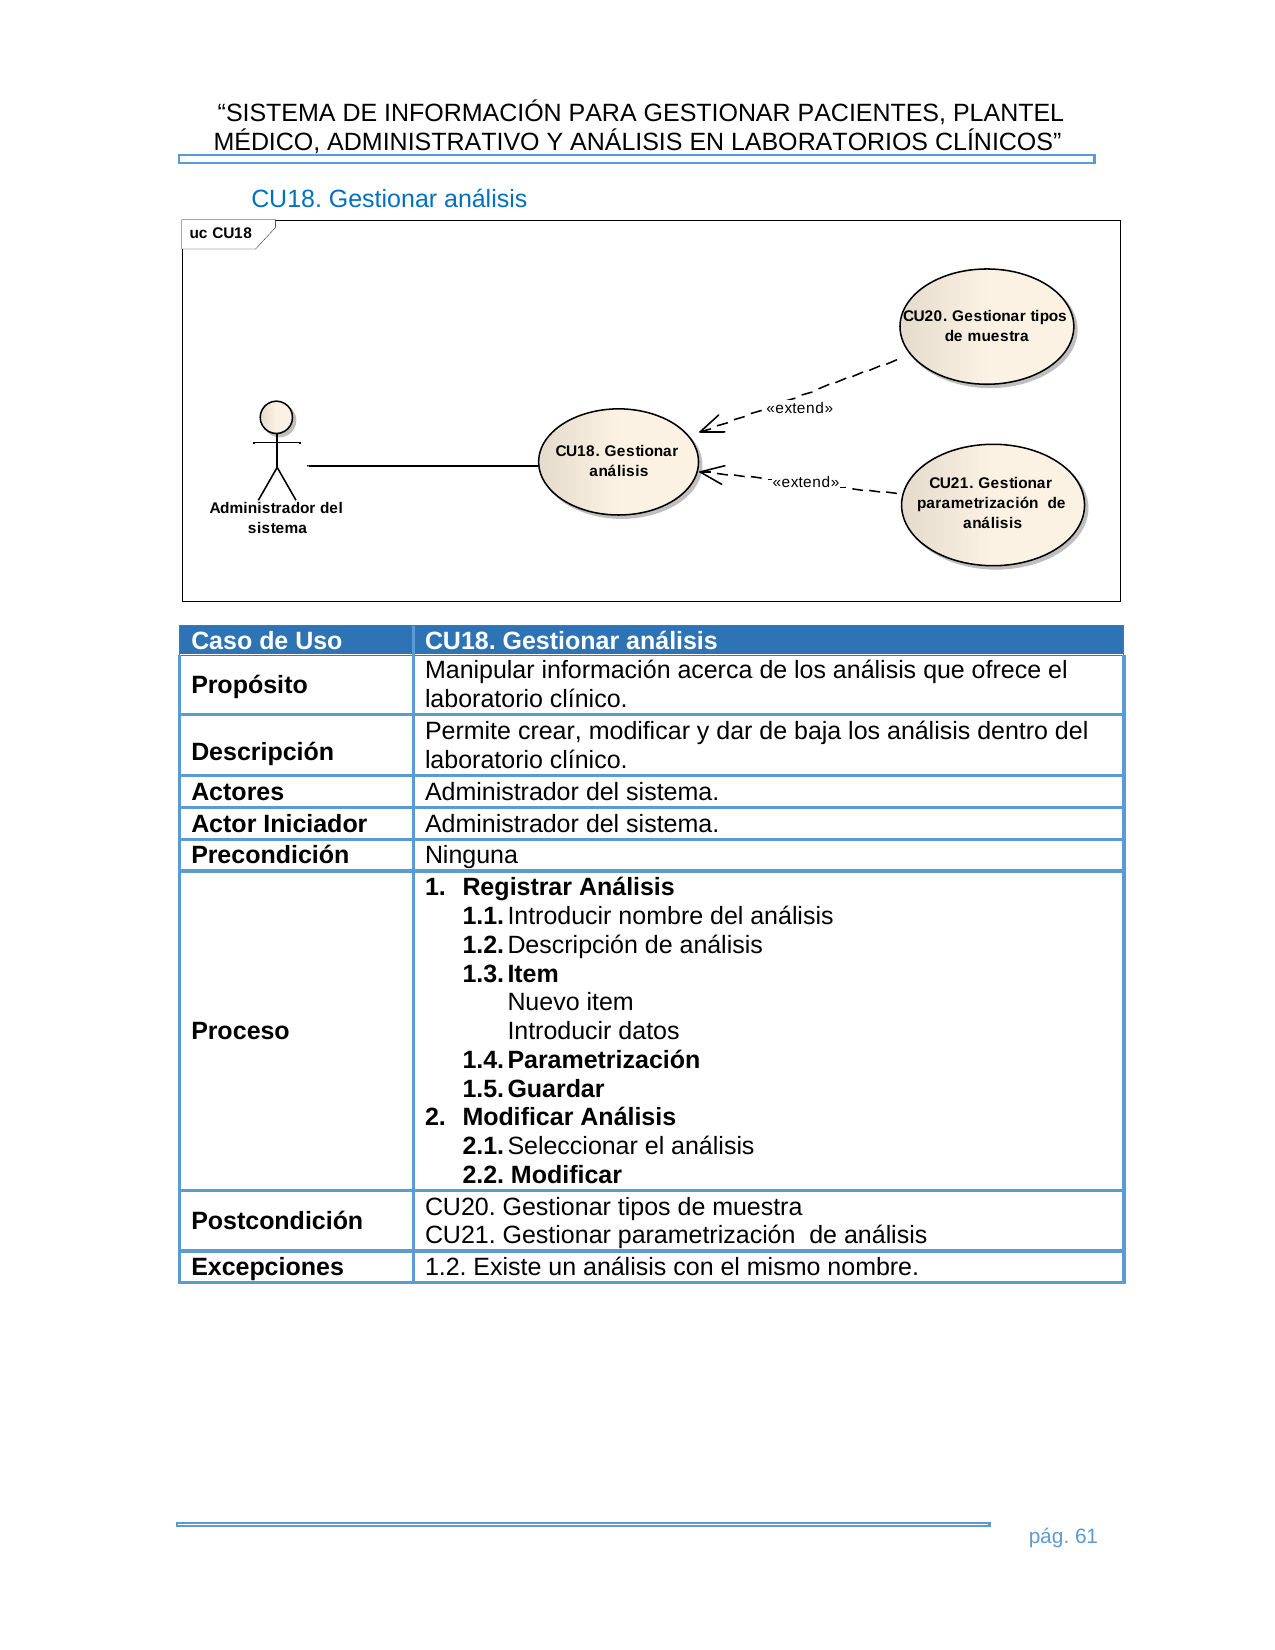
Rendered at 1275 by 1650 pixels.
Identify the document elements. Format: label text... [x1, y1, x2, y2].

table_cell 1.2. Existe un análisis con el mismo nombre. [415, 1253, 1122, 1281]
table_cell Actor Iniciador [181, 809, 412, 837]
table_cell Actores [181, 777, 412, 806]
table_cell CU20. Gestionar tipos de muestra CU21. Gestionar parametrización de análisis [415, 1192, 1122, 1249]
subtitle CU18. Gestionar análisis [251, 184, 1098, 213]
table_header CU18. Gestionar análisis [415, 626, 1123, 654]
table_cell Proceso [181, 873, 412, 1189]
table_cell Precondición [181, 841, 412, 869]
table_cell Permite crear, modificar y dar de baja los análisis dentro del laboratorio clínico. [415, 716, 1122, 774]
table_header Caso de Uso [180, 626, 412, 654]
table_cell Ninguna [415, 841, 1122, 869]
table_cell Registrar Análisis Introducir nombre del análisis Descripción de análisis Item Nuevo item Introducir datos Parametrización Guardar Modificar Análisis Seleccionar el análisis 2.2. Modificar [415, 873, 1122, 1189]
table_cell Postcondición [181, 1192, 412, 1249]
table_cell Administrador del sistema. [415, 777, 1122, 806]
table_cell Descripción [181, 716, 412, 774]
table_cell Propósito [181, 656, 412, 713]
table_cell Administrador del sistema. [415, 809, 1122, 837]
table_cell Manipular información acerca de los análisis que ofrece el laboratorio clínico. [415, 656, 1122, 713]
table_cell Excepciones [181, 1253, 412, 1281]
